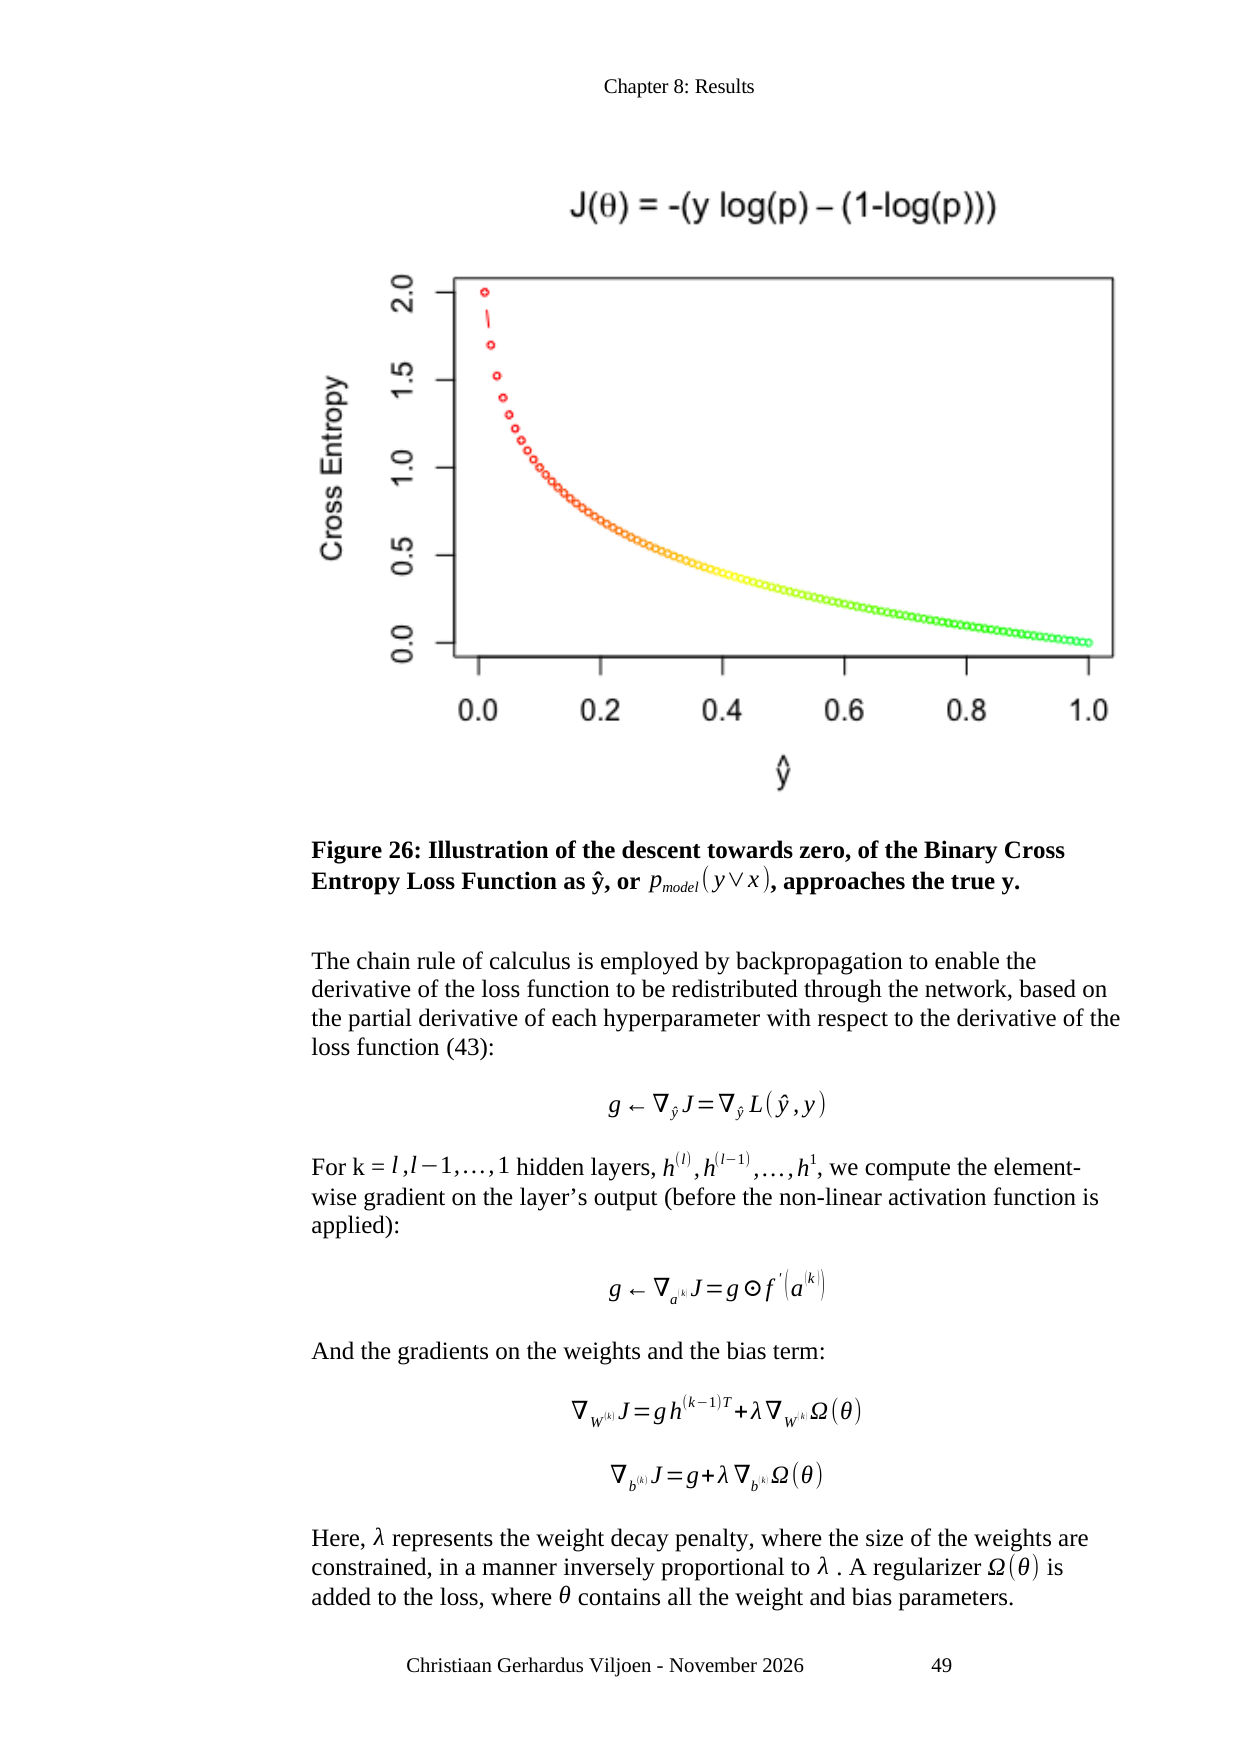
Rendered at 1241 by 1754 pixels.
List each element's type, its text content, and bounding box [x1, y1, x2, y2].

text Figure 26: Illustration of the descent towards zero, of the Binary Cross Entropy Loss Function as ŷ, or , approaches the true y. [311, 836, 1122, 896]
picture [311, 135, 1187, 836]
text And the gradients on the weights and the bias term: [311, 1336, 1122, 1365]
text For k = hidden layers, , we compute the element-wise gradient on the layer’s output (before the non-linear activation function is applied): [311, 1150, 1122, 1239]
text Here, represents the weight decay penalty, where the size of the weights are constrained, in a manner inversely proportional to . A regularizer is added to the loss, where contains all the weight and bias parameters. [311, 1523, 1122, 1610]
text The chain rule of calculus is employed by backpropagation to enable the derivative of the loss function to be redistributed through the network, based on the partial derivative of each hyperparameter with respect to the derivative of the loss function: [311, 946, 1122, 1061]
